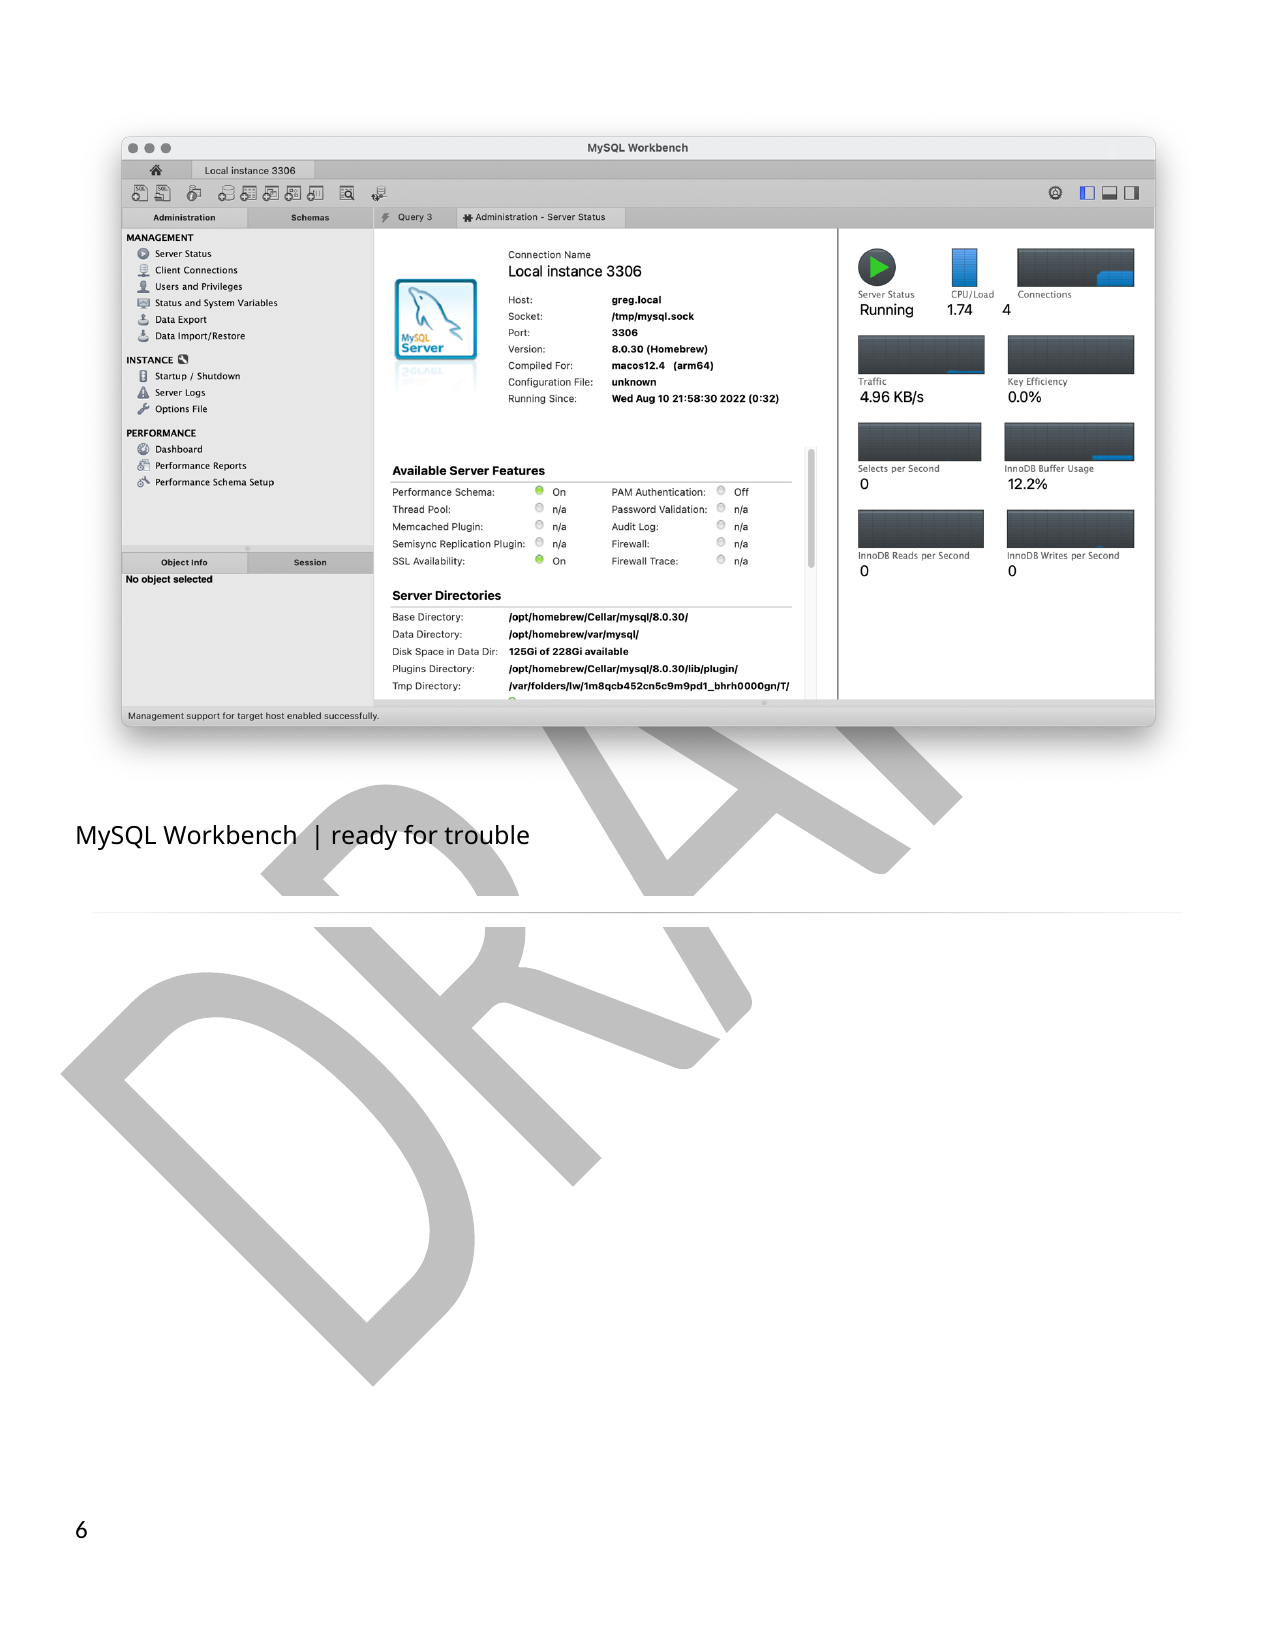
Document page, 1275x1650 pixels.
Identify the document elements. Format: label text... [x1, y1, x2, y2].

picture [75, 896, 1200, 927]
picture [75, 105, 1200, 787]
text MySQL Workbench | ready for trouble [75, 818, 1200, 852]
